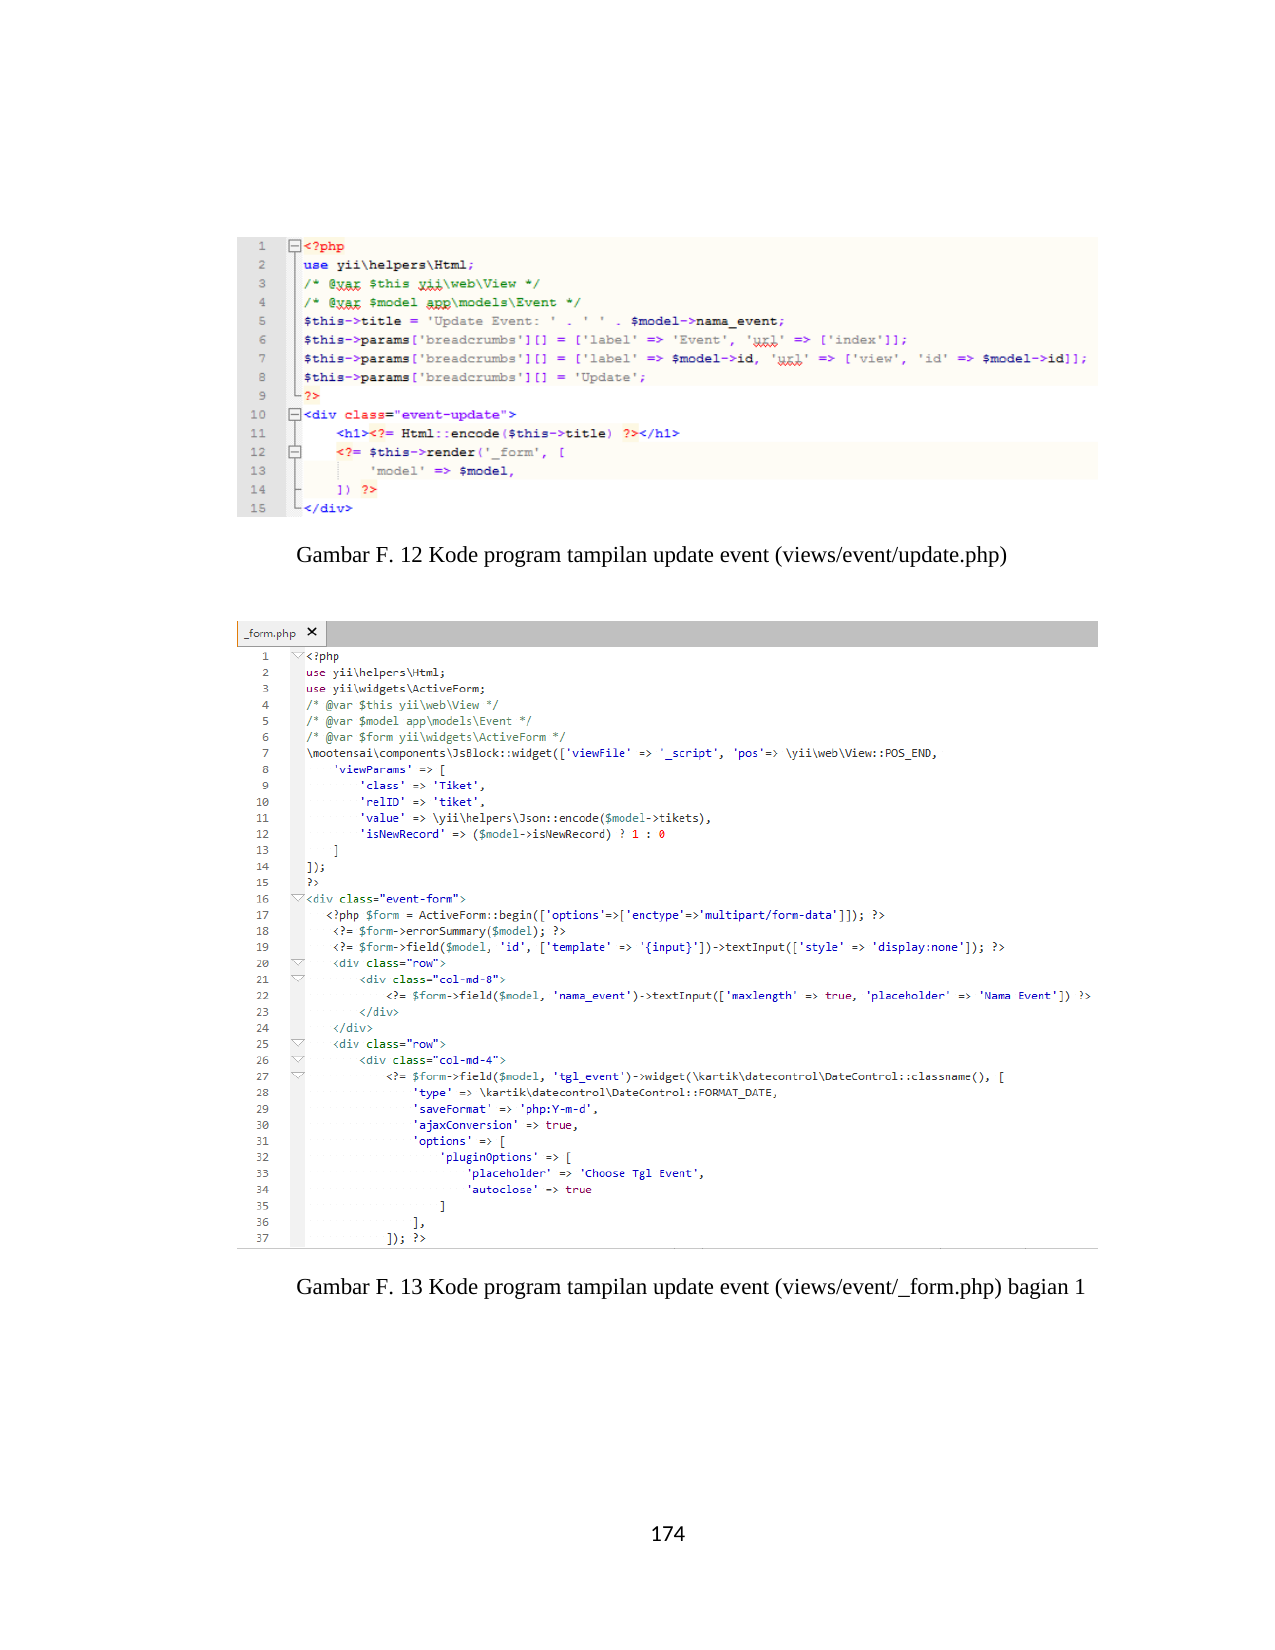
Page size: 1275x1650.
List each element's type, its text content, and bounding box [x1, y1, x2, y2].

picture [237, 237, 1098, 517]
picture [237, 621, 1098, 1249]
